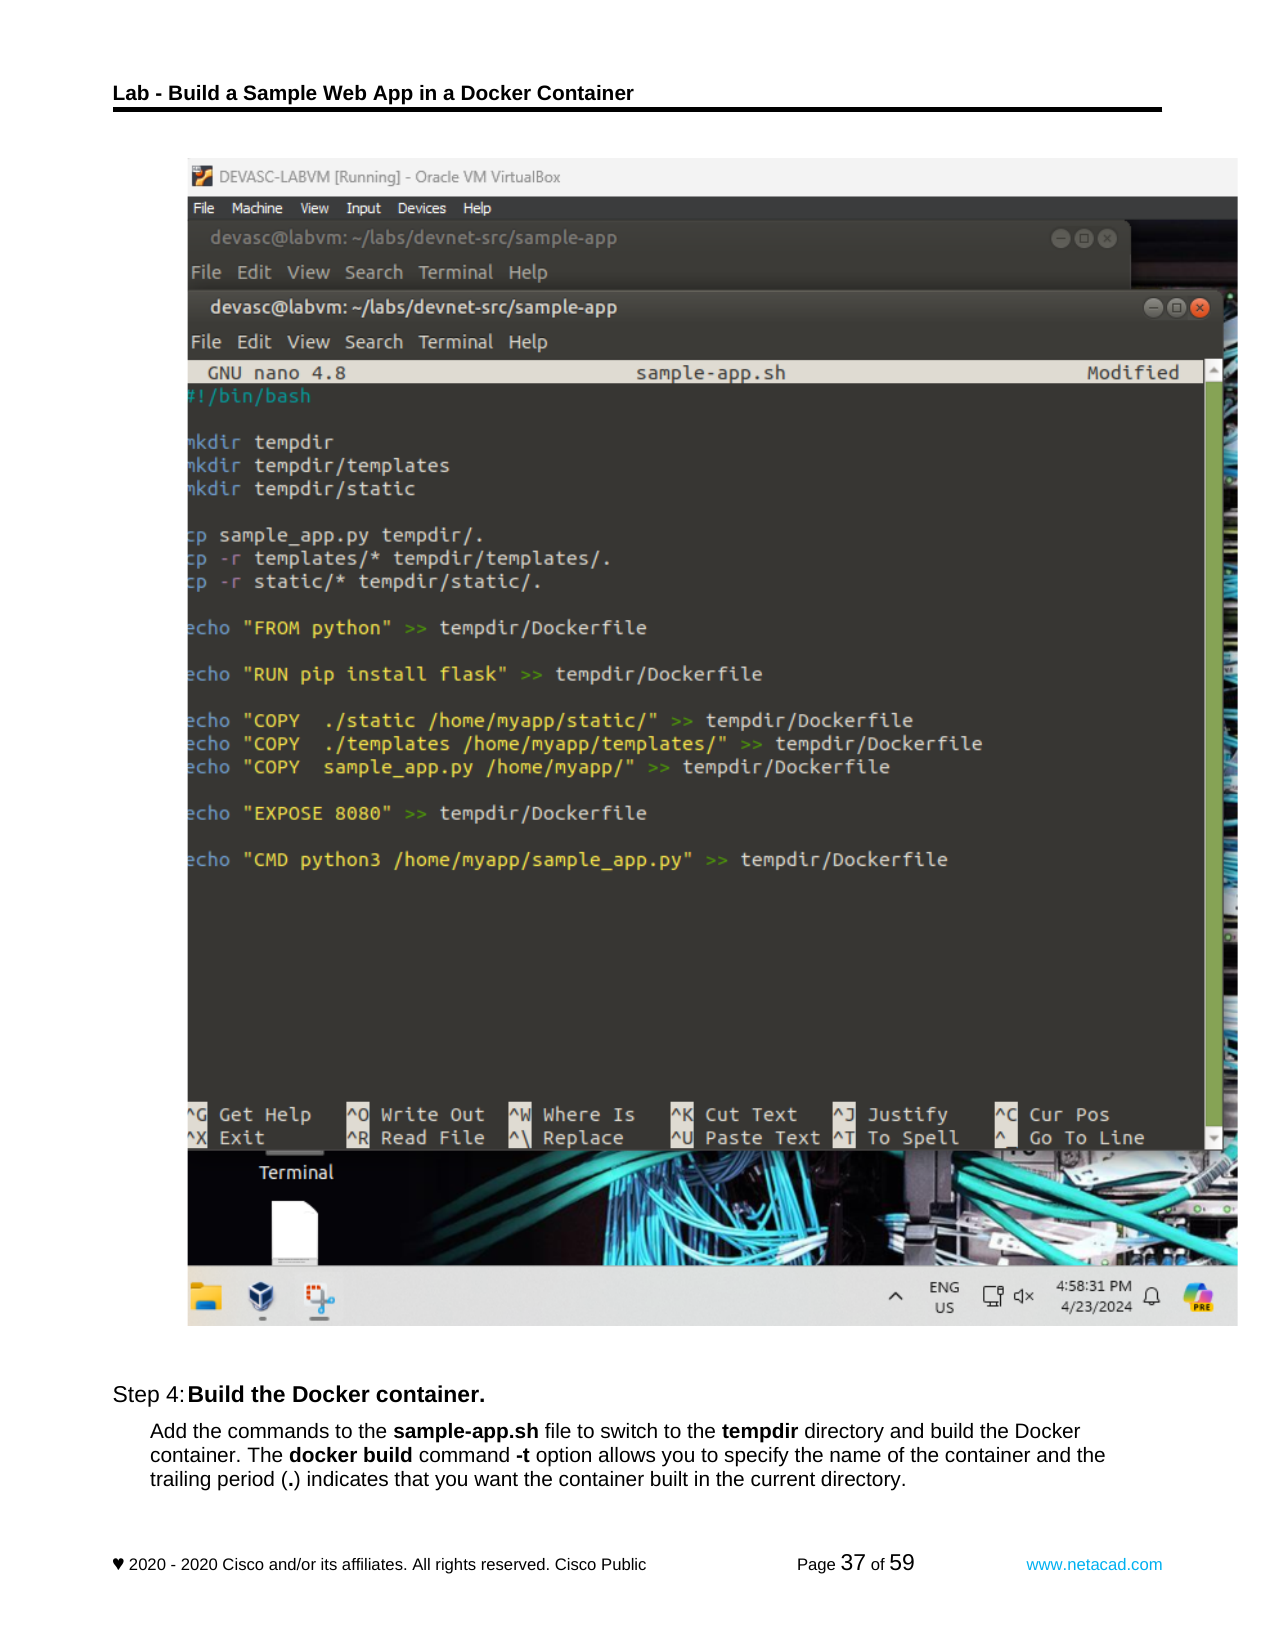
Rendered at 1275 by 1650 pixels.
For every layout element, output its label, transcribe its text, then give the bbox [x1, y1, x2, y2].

subtitle Build the Docker container. [112, 1381, 1162, 1407]
text Add the commands to the sample-app.sh file to switch to the tempdir directory and build the Docker container. The docker build command -t option allows you to specify the name of the container and the trailing period (.) indicates that you want the container built in the current directory. [150, 1419, 1162, 1491]
picture [187, 158, 1238, 1326]
